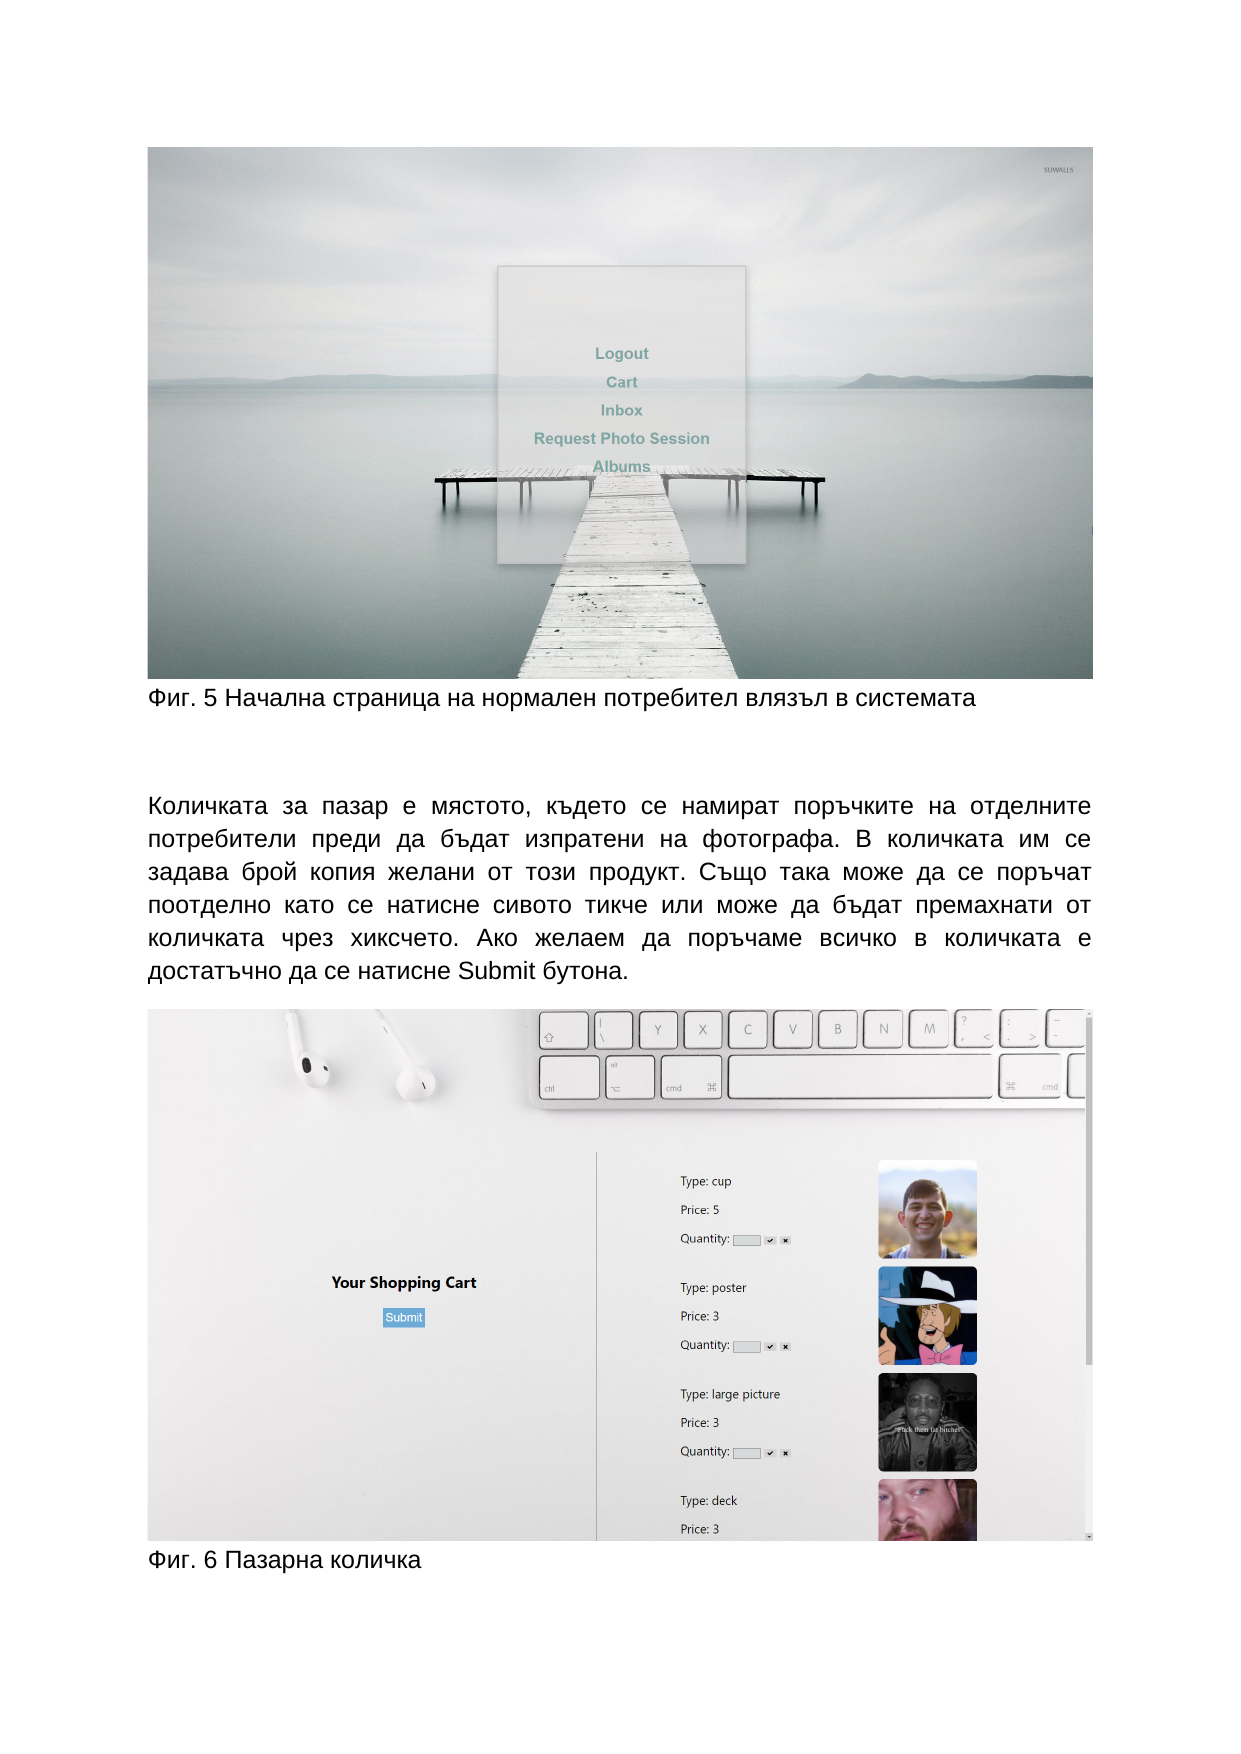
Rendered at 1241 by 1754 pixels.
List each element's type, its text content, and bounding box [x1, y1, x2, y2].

picture [147, 147, 1093, 679]
text Количката за пазар е мястото, където се намират поръчките на отделните потребители преди да бъдат изпратени на фотографа. В количката им се задава брой копия желани от този продукт. Също така може да се поръчат поотделно като се натисне сивото тикче или може да бъдат премахнати от количката чрез хиксчето. Ако желаем да поръчаме всичко в количката е достатъчно да се натисне Submit бутона. [148, 791, 1093, 985]
text Фиг. 6 Пазарна количка [148, 1541, 1093, 1574]
picture [147, 1009, 1093, 1541]
text Фиг. 5 Начална страница на нормален потребител влязъл в системата [148, 679, 1093, 712]
